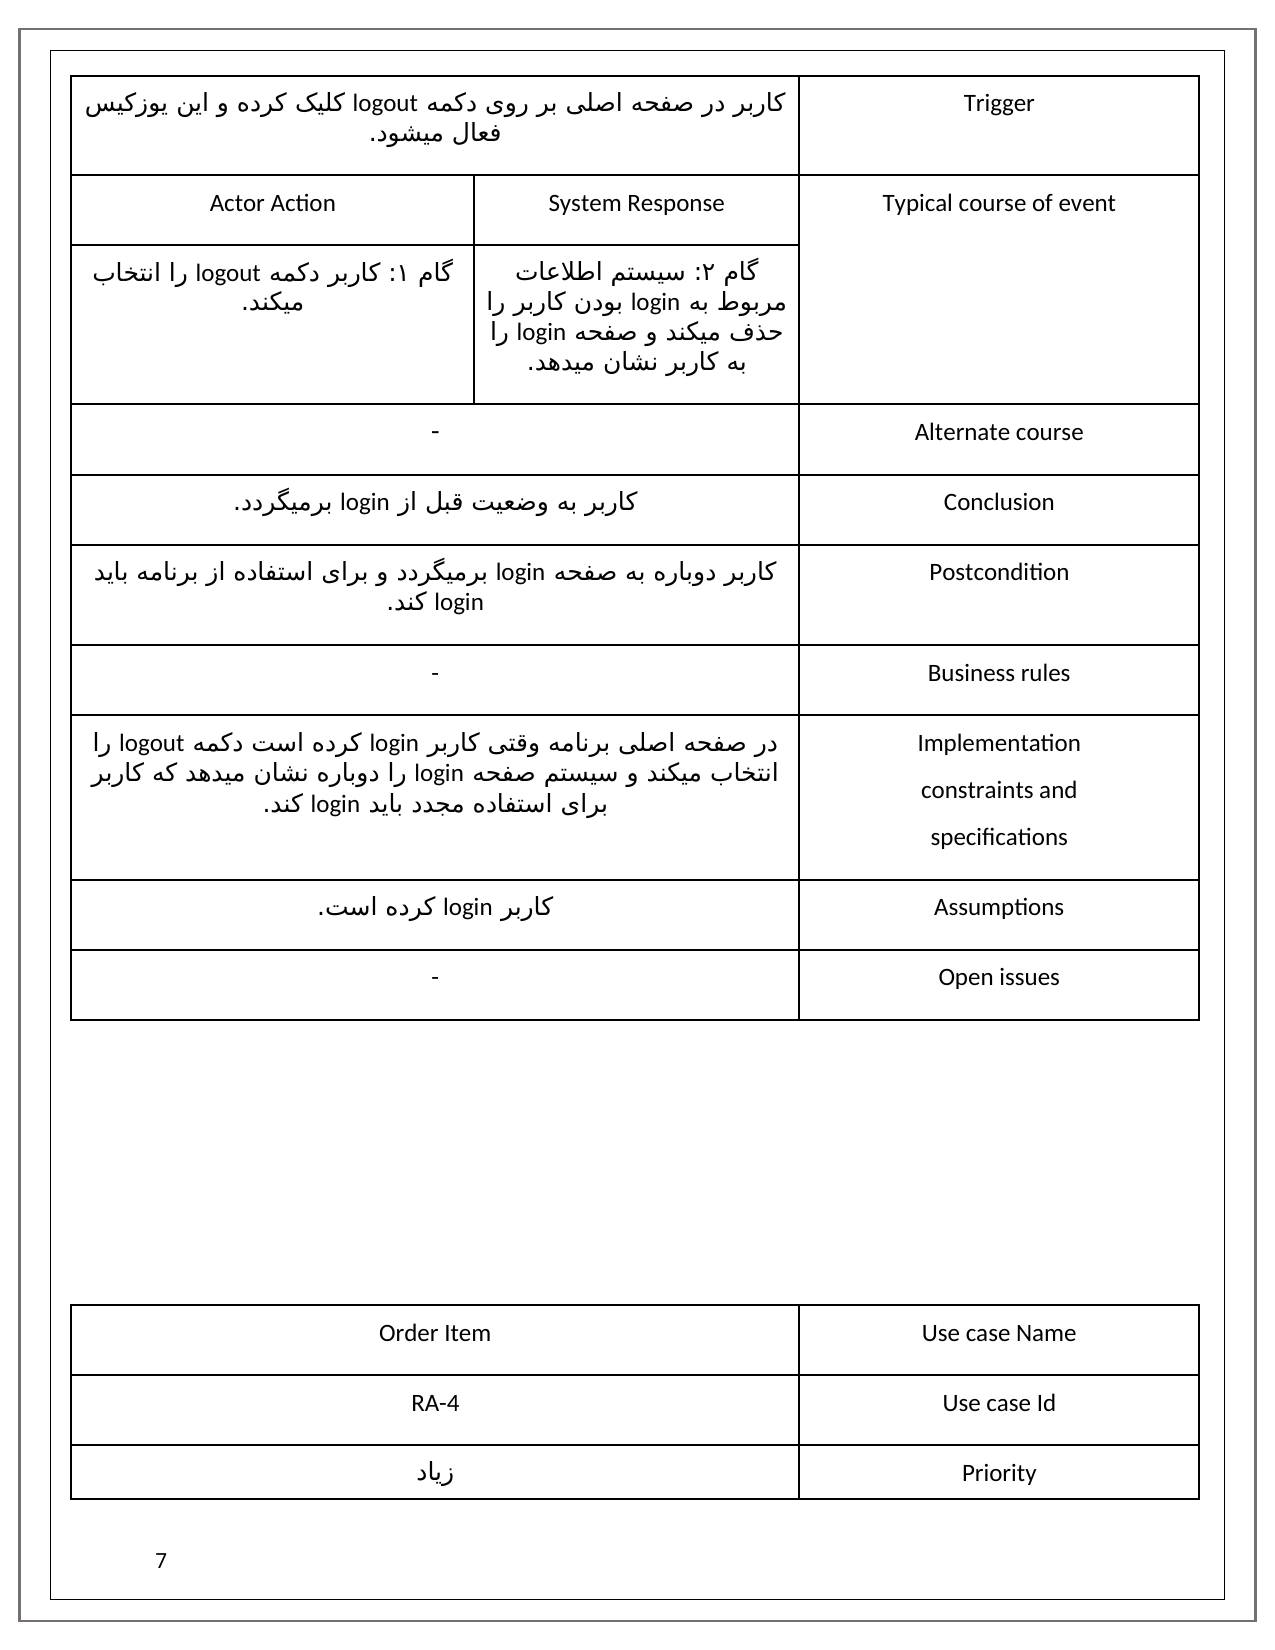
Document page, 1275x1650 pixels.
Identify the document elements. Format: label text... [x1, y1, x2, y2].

table_cell Priority [800, 1446, 1198, 1498]
table_cell Trigger [800, 77, 1198, 174]
table_cell [800, 646, 1198, 714]
table_header Use case Name [800, 1306, 1198, 1374]
table_cell Typical course of event [800, 176, 1198, 403]
table_cell [800, 881, 1198, 949]
table_cell Use case Id [800, 1376, 1198, 1444]
table_cell زیاد [72, 1446, 798, 1498]
table_cell - [72, 646, 798, 714]
table_cell [800, 716, 1198, 879]
table_cell [800, 405, 1198, 473]
table_cell RA-4 [72, 1376, 798, 1444]
table_cell گام ۲: سیستم اطلاعات مربوط به login بودن کاربر را حذف میکند و صفحه login را به کاربر نشان میدهد. [475, 246, 798, 403]
table_cell - [72, 405, 798, 473]
table_cell [800, 546, 1198, 644]
table_cell [800, 476, 1198, 543]
table_header Order Item [72, 1306, 798, 1374]
table_cell کاربر login کرده است. [72, 881, 798, 949]
table_cell System Response [475, 176, 798, 244]
table_cell - [72, 951, 798, 1019]
table_cell در صفحه اصلی برنامه وقتی کاربر login کرده است دکمه logout را انتخاب میکند و سیستم صفحه login را دوباره نشان میدهد که کاربر برای استفاده مجدد باید login کند. [72, 716, 798, 879]
table_cell [800, 951, 1198, 1019]
table_cell کاربر در صفحه اصلی بر روی دکمه logout کلیک کرده و این یوزکیس فعال میشود. [72, 77, 798, 174]
table_cell Actor Action [72, 176, 473, 244]
table_cell کاربر به وضعیت قبل از login برمیگردد. [72, 476, 798, 543]
table_cell کاربر دوباره به صفحه login برمیگردد و برای استفاده از برنامه باید login کند. [72, 546, 798, 644]
table_cell گام ۱: کاربر دکمه logout را انتخاب میکند. [72, 246, 473, 403]
